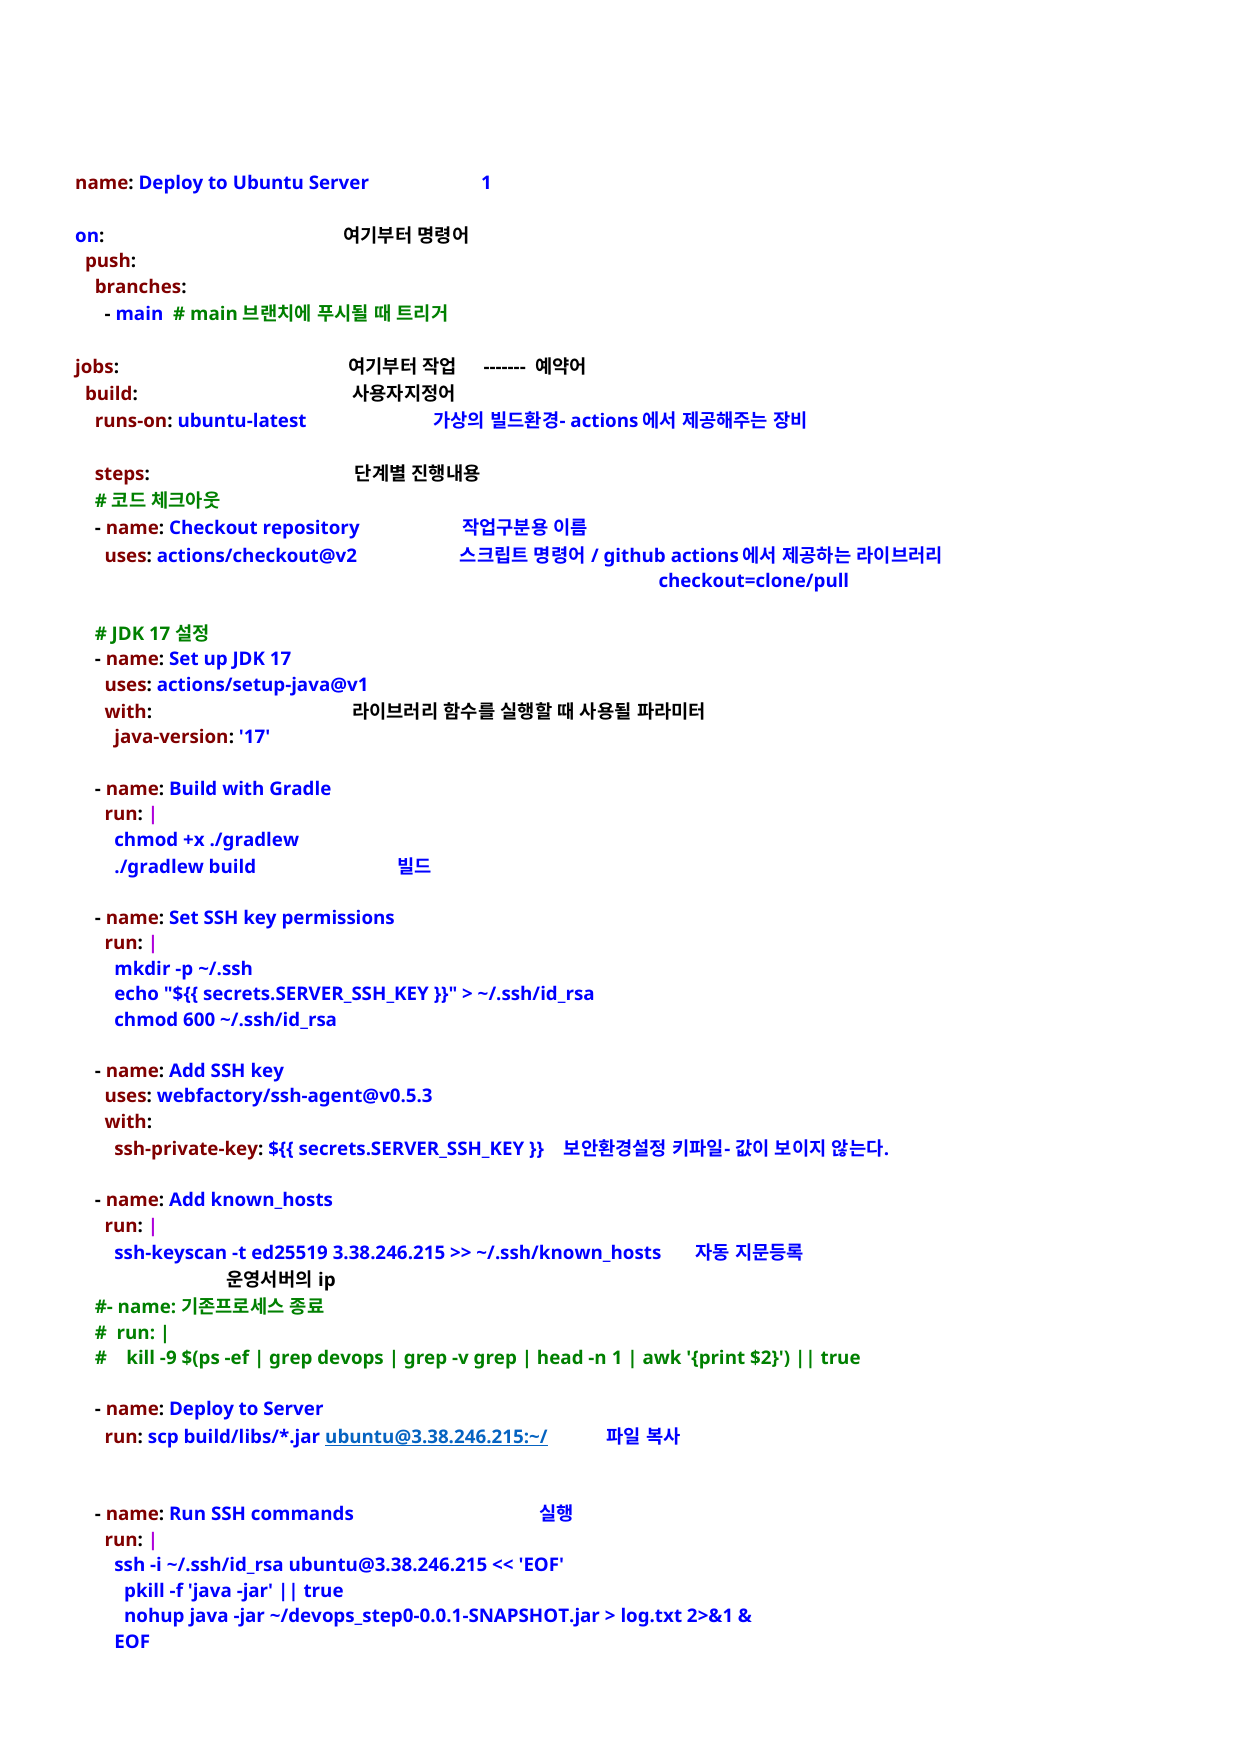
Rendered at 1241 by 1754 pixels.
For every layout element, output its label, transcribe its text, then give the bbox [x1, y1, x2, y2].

text checkout=clone/pull [75, 567, 1165, 593]
text branches: [75, 273, 1165, 299]
text run: | [75, 1526, 1165, 1552]
text run: | [75, 800, 1165, 826]
text on: 여기부터 명령어 [75, 221, 1165, 248]
text uses: actions/checkout@v2 스크립트 명령어 / github actions에서 제공하는 라이브러리 [75, 540, 1165, 567]
text uses: actions/setup-java@v1 [75, 671, 1165, 697]
text ssh-private-key: ${{ secrets.SERVER_SSH_KEY }} 보안환경설정 키파일- 값이 보이지 않는다. [75, 1134, 1165, 1161]
text echo "${{ secrets.SERVER_SSH_KEY }}" > ~/.ssh/id_rsa [75, 981, 1165, 1006]
text chmod +x ./gradlew [75, 826, 1165, 851]
text - name: Run SSH commands 실행 [75, 1499, 1165, 1526]
text run: scp build/libs/*.jar ubuntu@3.38.246.215:~/ 파일 복사 [75, 1421, 1165, 1448]
text with: 라이브러리 함수를 실행할 때 사용될 파라미터 [75, 697, 1165, 724]
text # JDK 17 설정 [75, 618, 1165, 646]
text run: | [75, 1212, 1165, 1238]
text ./gradlew build 빌드 [75, 851, 1165, 879]
text #- name: 기존프로세스 종료 [75, 1292, 1165, 1319]
text ssh-keyscan -t ed25519 3.38.246.215 >> ~/.ssh/known_hosts 자동 지문등록 [75, 1238, 1165, 1265]
text # 코드 체크아웃 [75, 486, 1165, 513]
text name: Deploy to Ubuntu Server 1 [75, 169, 1165, 195]
text - name: Build with Gradle [75, 775, 1165, 800]
text - name: Add SSH key [75, 1057, 1165, 1083]
text pkill -f 'java -jar' || true [75, 1577, 1165, 1603]
text steps: 단계별 진행내용 [75, 459, 1165, 486]
text nohup java -jar ~/devops_step0-0.0.1-SNAPSHOT.jar > log.txt 2>&1 & [75, 1603, 1165, 1628]
text 운영서버의 ip [75, 1265, 1165, 1292]
text build: 사용자지정어 [75, 379, 1165, 406]
text ssh -i ~/.ssh/id_rsa ubuntu@3.38.246.215 << 'EOF' [75, 1552, 1165, 1577]
text # run: | [75, 1319, 1165, 1345]
text jobs: 여기부터 작업 ------- 예약어 [75, 352, 1165, 379]
text runs-on: ubuntu-latest 가상의 빌드환경- actions에서 제공해주는 장비 [75, 406, 1165, 433]
text - name: Checkout repository 작업구분용 이름 [75, 513, 1165, 540]
text uses: webfactory/ssh-agent@v0.5.3 [75, 1083, 1165, 1108]
text - name: Set SSH key permissions [75, 904, 1165, 930]
text mkdir -p ~/.ssh [75, 955, 1165, 981]
text chmod 600 ~/.ssh/id_rsa [75, 1006, 1165, 1032]
text - name: Deploy to Server [75, 1396, 1165, 1421]
text run: | [75, 930, 1165, 955]
text - name: Set up JDK 17 [75, 646, 1165, 671]
text - main # main 브랜치에 푸시될 때 트리거 [75, 299, 1165, 326]
text push: [75, 248, 1165, 273]
text java-version: '17' [75, 724, 1165, 749]
text # kill -9 $(ps -ef | grep devops | grep -v grep | head -n 1 | awk '{print $2}') || true [75, 1345, 1165, 1370]
text with: [75, 1108, 1165, 1134]
text - name: Add known_hosts [75, 1187, 1165, 1212]
text EOF [75, 1628, 1165, 1654]
